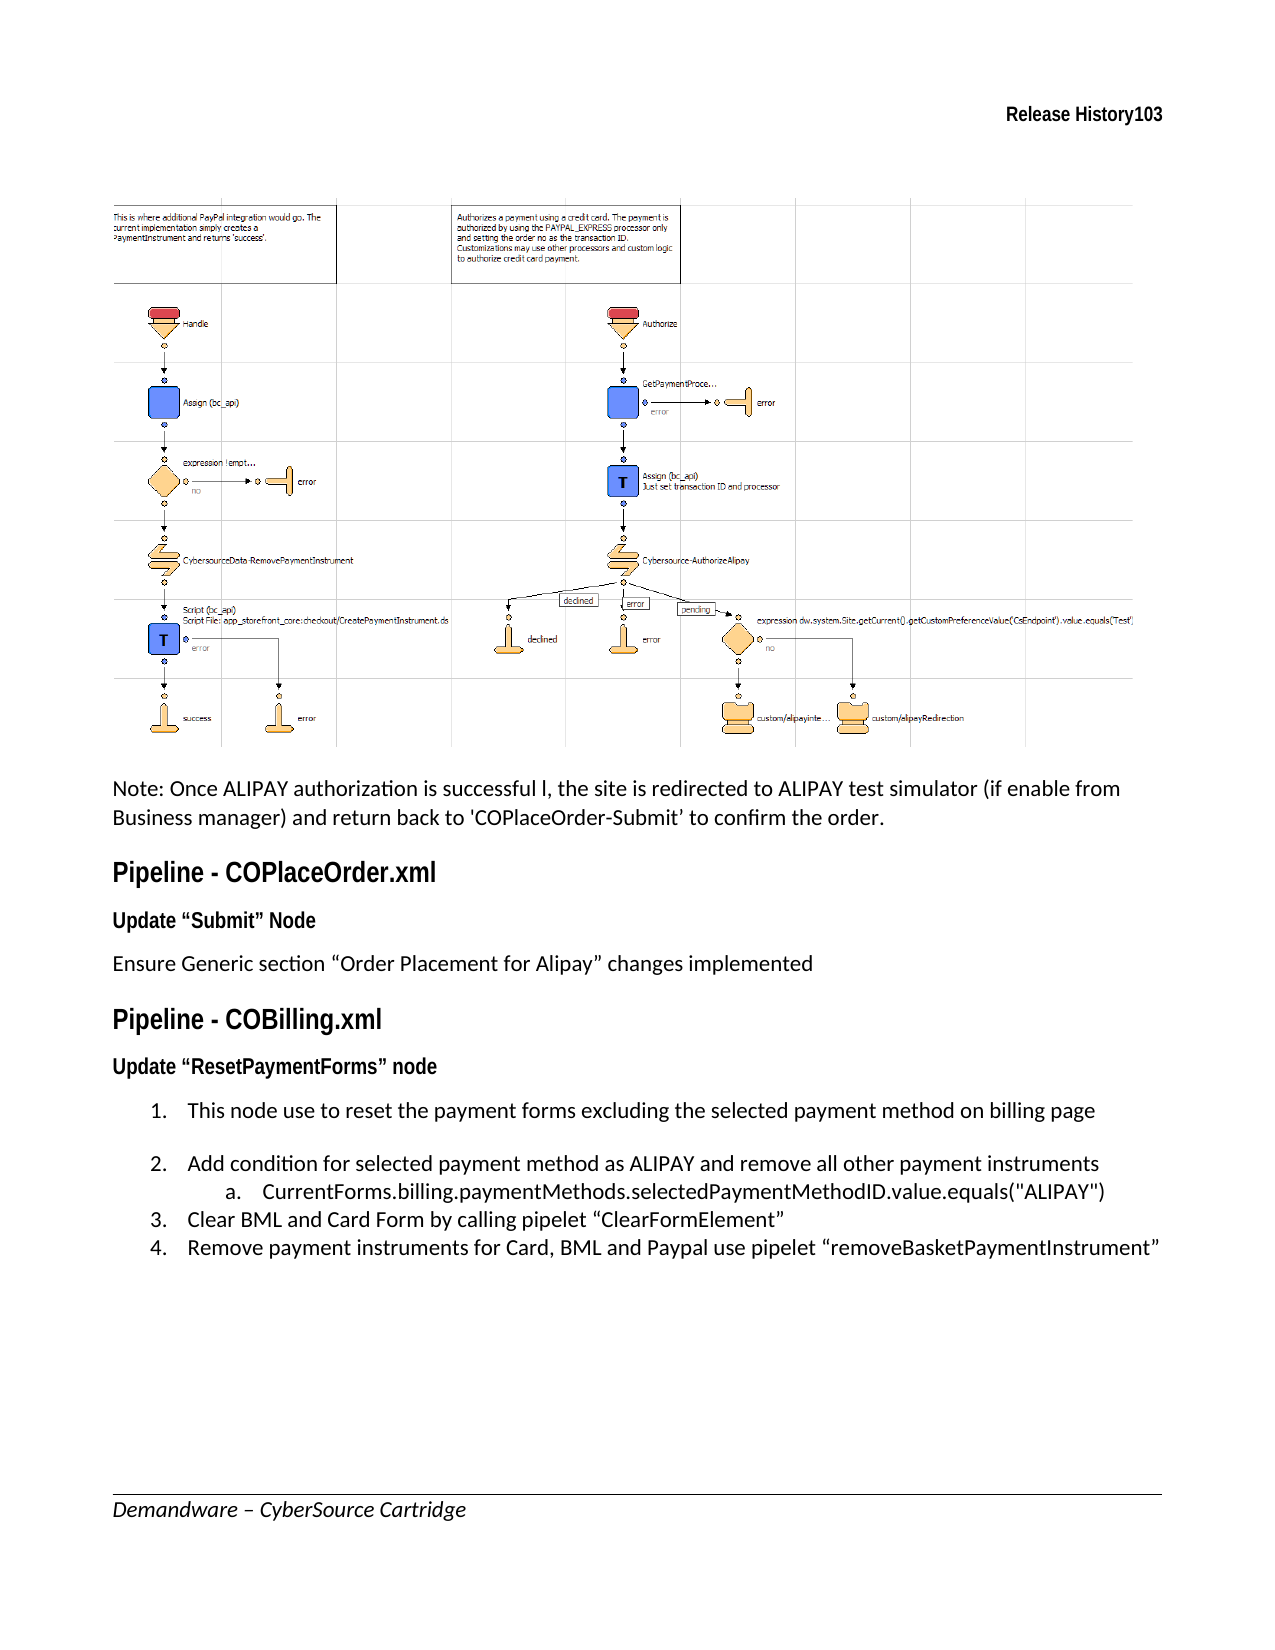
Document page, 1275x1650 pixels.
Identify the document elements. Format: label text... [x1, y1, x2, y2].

picture [112, 198, 1133, 747]
list Clear BML and Card Form by calling pipelet “ClearFormElement” [150, 1205, 1162, 1233]
list CurrentForms.billing.paymentMethods.selectedPaymentMethodID.value.equals("ALIPAY") [225, 1177, 1162, 1205]
list Remove payment instruments for Card, BML and Paypal use pipelet “removeBasketPaymentInstrument” [150, 1233, 1162, 1261]
subtitle Update “ResetPaymentForms” node [112, 1053, 1162, 1079]
text Ensure Generic section “Order Placement for Alipay” changes implemented [112, 949, 1162, 977]
subtitle Update “Submit” Node [112, 907, 1162, 933]
subtitle Pipeline - COBilling.xml [112, 1002, 1162, 1036]
list This node use to reset the payment forms excluding the selected payment method on billing page [150, 1096, 1162, 1124]
subtitle Pipeline - COPlaceOrder.xml [112, 856, 1162, 889]
text Note: Once ALIPAY authorization is successful l, the site is redirected to ALIPAY test simulator (if enable from Business manager) and return back to 'COPlaceOrder-Submit’ to confirm the order. [112, 774, 1162, 831]
list Add condition for selected payment method as ALIPAY and remove all other payment instruments [150, 1149, 1162, 1177]
